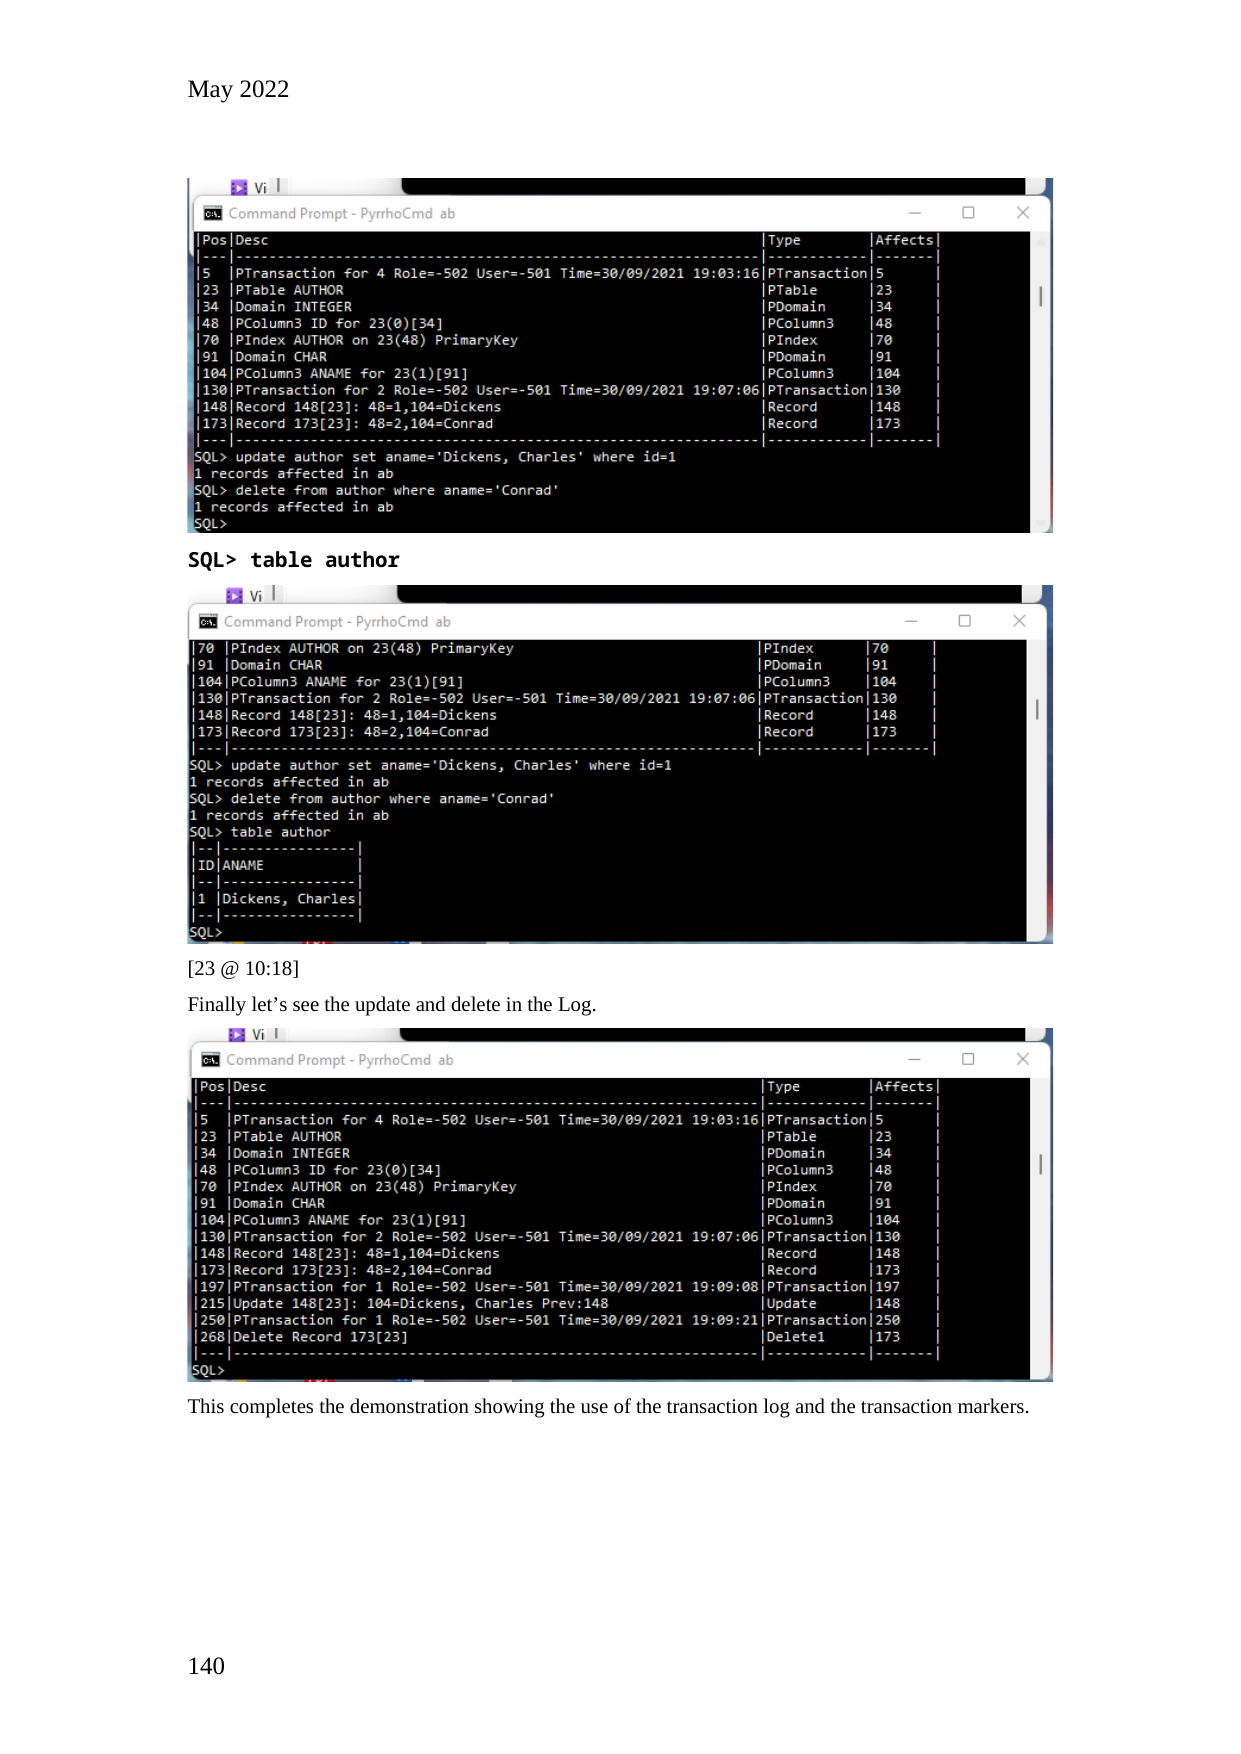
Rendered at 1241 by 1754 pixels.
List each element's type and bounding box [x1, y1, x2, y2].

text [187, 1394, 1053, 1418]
picture [187, 585, 1054, 944]
picture [187, 1028, 1054, 1382]
picture [187, 178, 1054, 533]
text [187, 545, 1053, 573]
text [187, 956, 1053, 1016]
